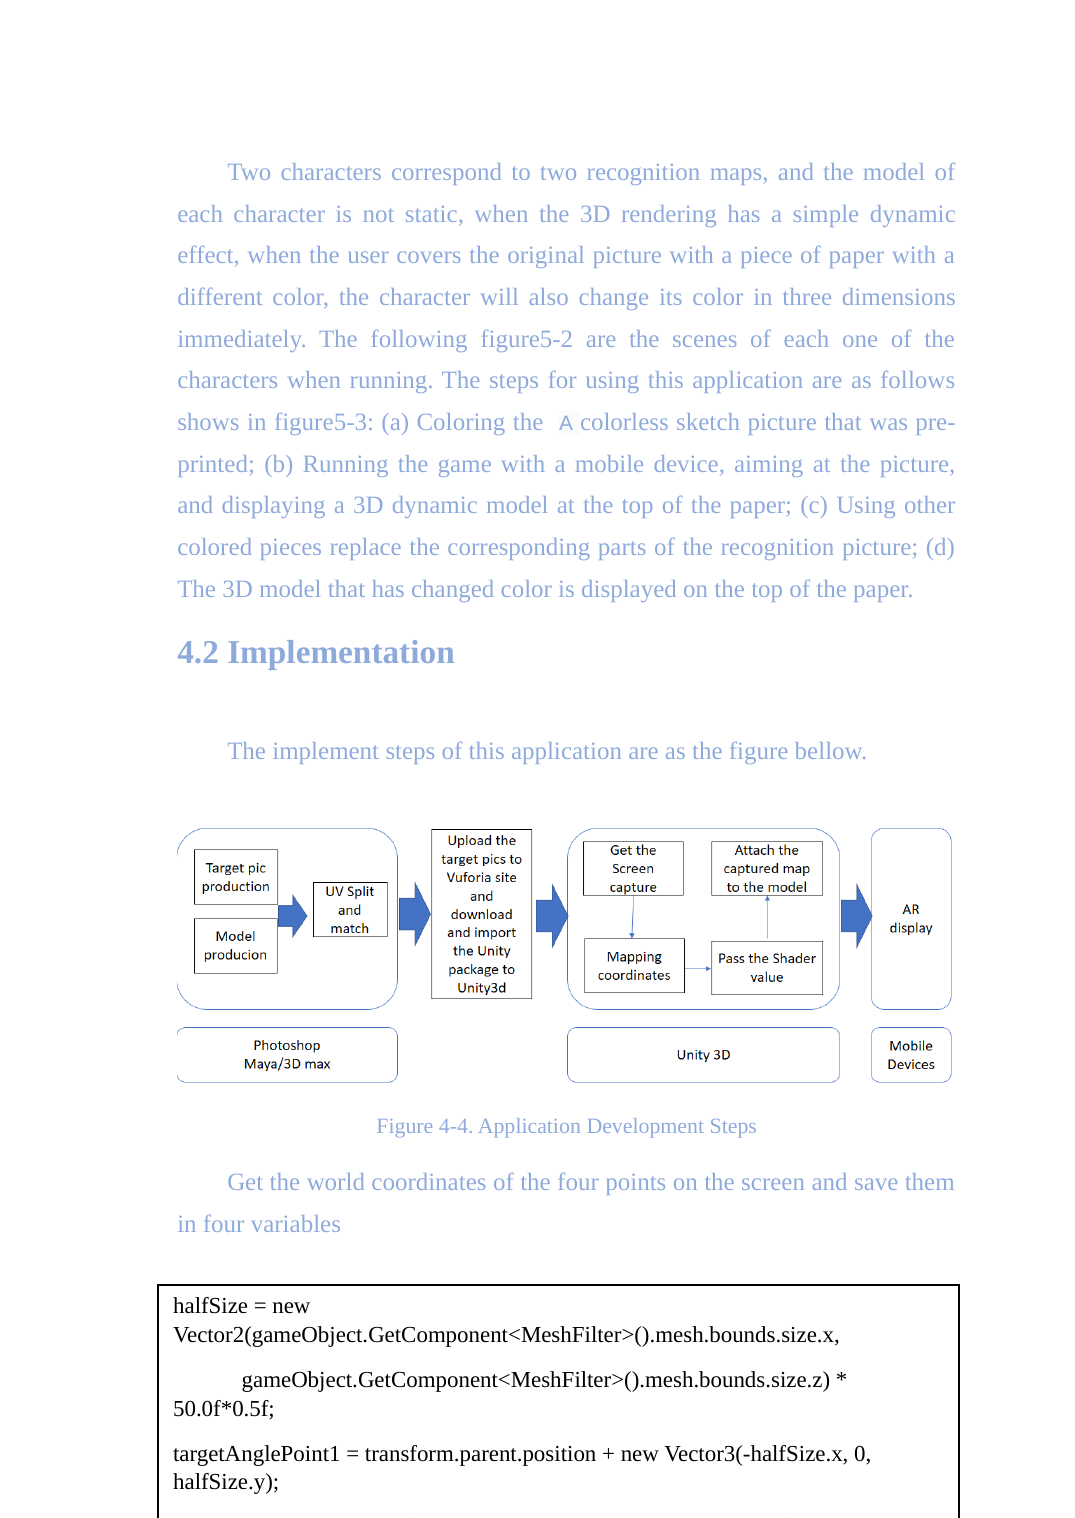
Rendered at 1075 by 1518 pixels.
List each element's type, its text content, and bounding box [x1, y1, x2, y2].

text Figure 4-4. Application Development Steps [177, 1113, 956, 1139]
text Get the world coordinates of the four points on the screen and save them in four variables [177, 1157, 956, 1241]
text The implement steps of this application are as the figure bellow. [177, 726, 956, 767]
text 4.2 Implementation [177, 632, 956, 671]
picture [177, 820, 957, 1095]
text Two characters correspond to two recognition maps, and the model of each character is not static, when the 3D rendering has a simple dynamic effect, when the user covers the original picture with a piece of paper with a different color, the character will also change its color in three dimensions immediately. The following figure5-2 are the scenes of each one of the characters when running. The steps for using this application are as follows shows in figure5-3: (a) Coloring the A colorless sketch picture that was pre-printed; (b) Running the game with a mobile device, aiming at the picture, and displaying a 3D dynamic model at the top of the paper; (c) Using other colored pieces replace the corresponding parts of the recognition picture; (d) The 3D model that has changed color is displayed on the top of the paper. [177, 147, 956, 605]
